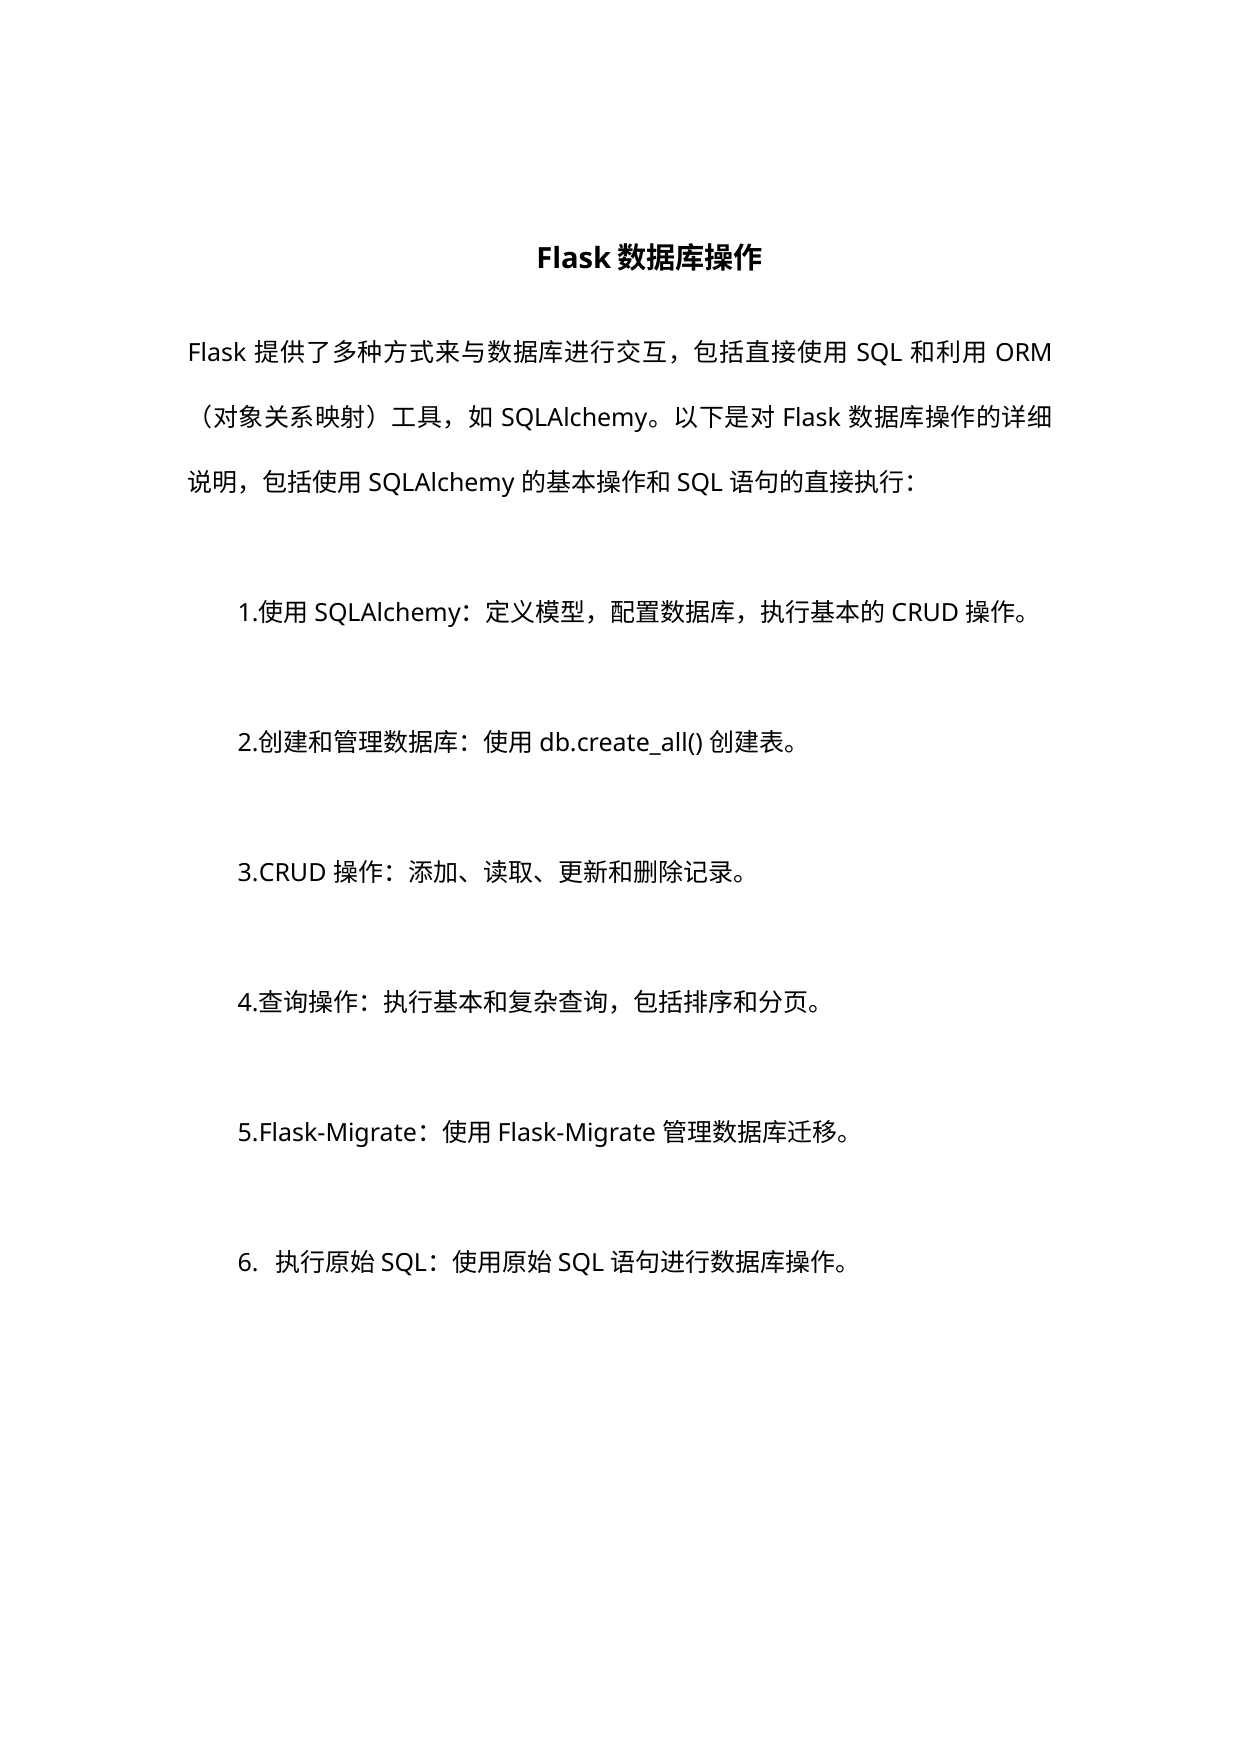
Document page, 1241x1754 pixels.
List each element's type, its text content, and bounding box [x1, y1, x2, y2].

text 3.CRUD 操作：添加、读取、更新和删除记录。 [187, 838, 1053, 903]
text 1.使用 SQLAlchemy：定义模型，配置数据库，执行基本的 CRUD 操作。 [187, 578, 1053, 643]
subtitle Flask数据库操作 [187, 224, 1053, 289]
text 2.创建和管理数据库：使用 db.create_all() 创建表。 [187, 708, 1053, 773]
text Flask 提供了多种方式来与数据库进行交互，包括直接使用 SQL 和利用 ORM（对象关系映射）工具，如 SQLAlchemy。以下是对 Flask 数据库操作的详细说明，包括使用 SQLAlchemy 的基本操作和 SQL 语句的直接执行： [187, 318, 1053, 513]
list 执行原始 SQL：使用原始 SQL 语句进行数据库操作。 [187, 1228, 1053, 1293]
text 5.Flask-Migrate：使用 Flask-Migrate 管理数据库迁移。 [187, 1098, 1053, 1163]
text 4.查询操作：执行基本和复杂查询，包括排序和分页。 [187, 968, 1053, 1033]
